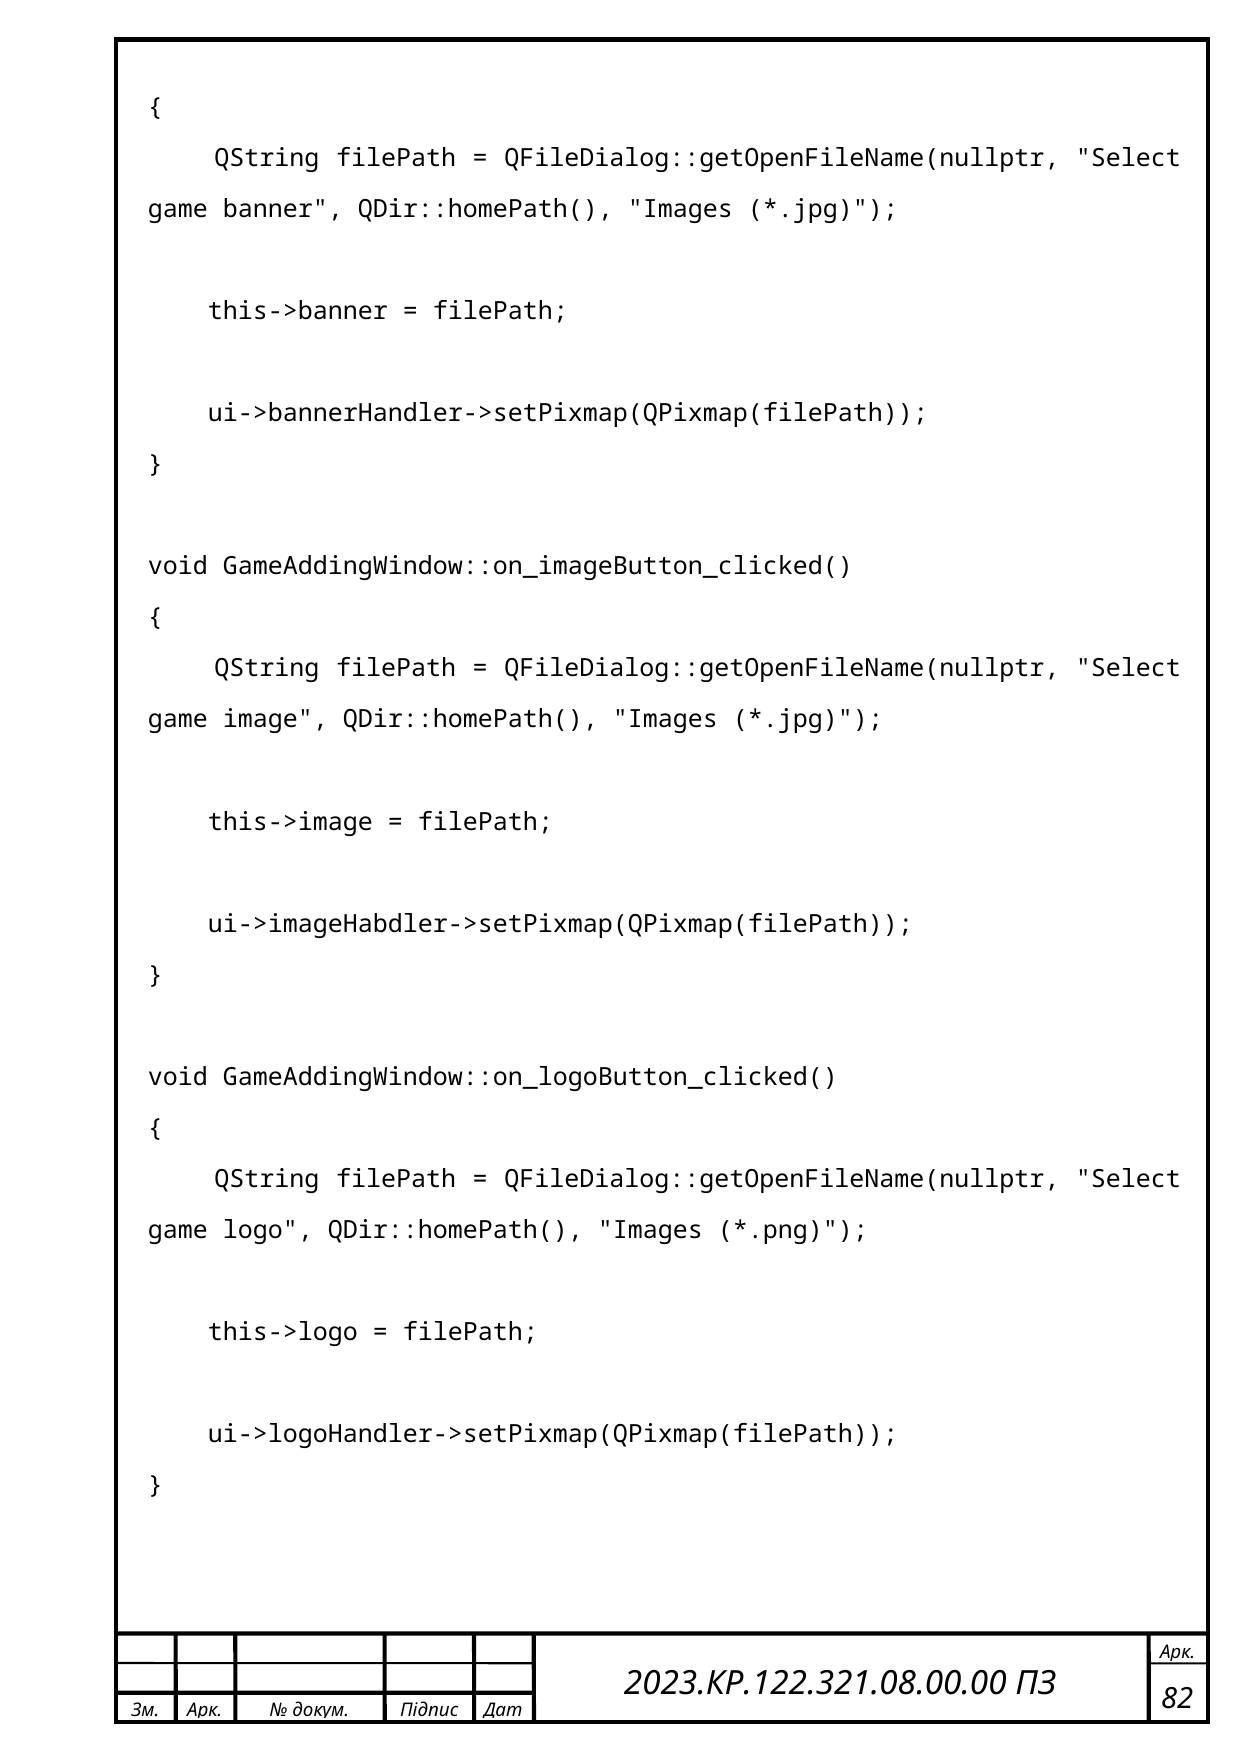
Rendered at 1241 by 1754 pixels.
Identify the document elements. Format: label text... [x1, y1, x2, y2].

text { [148, 89, 1181, 123]
text } [148, 446, 1181, 480]
text ui->logoHandler->setPixmap(QPixmap(filePath)); [148, 1416, 1181, 1450]
text void GameAddingWindow::on_imageButton_clicked() [148, 548, 1181, 582]
text this->banner = filePath; [148, 293, 1181, 327]
text } [148, 956, 1181, 990]
text } [148, 1467, 1181, 1501]
text QString filePath = QFileDialog::getOpenFileName(nullptr, "Select game banner", QDir::homePath(), "Images (*.jpg)"); [148, 140, 1181, 225]
text ui->imageHabdler->setPixmap(QPixmap(filePath)); [148, 905, 1181, 939]
text { [148, 599, 1181, 633]
text this->image = filePath; [148, 803, 1181, 837]
text ui->bannerHandler->setPixmap(QPixmap(filePath)); [148, 395, 1181, 429]
text { [148, 1109, 1181, 1143]
text this->logo = filePath; [148, 1314, 1181, 1348]
text QString filePath = QFileDialog::getOpenFileName(nullptr, "Select game image", QDir::homePath(), "Images (*.jpg)"); [148, 650, 1181, 735]
text QString filePath = QFileDialog::getOpenFileName(nullptr, "Select game logo", QDir::homePath(), "Images (*.png)"); [148, 1161, 1181, 1246]
text void GameAddingWindow::on_logoButton_clicked() [148, 1058, 1181, 1092]
